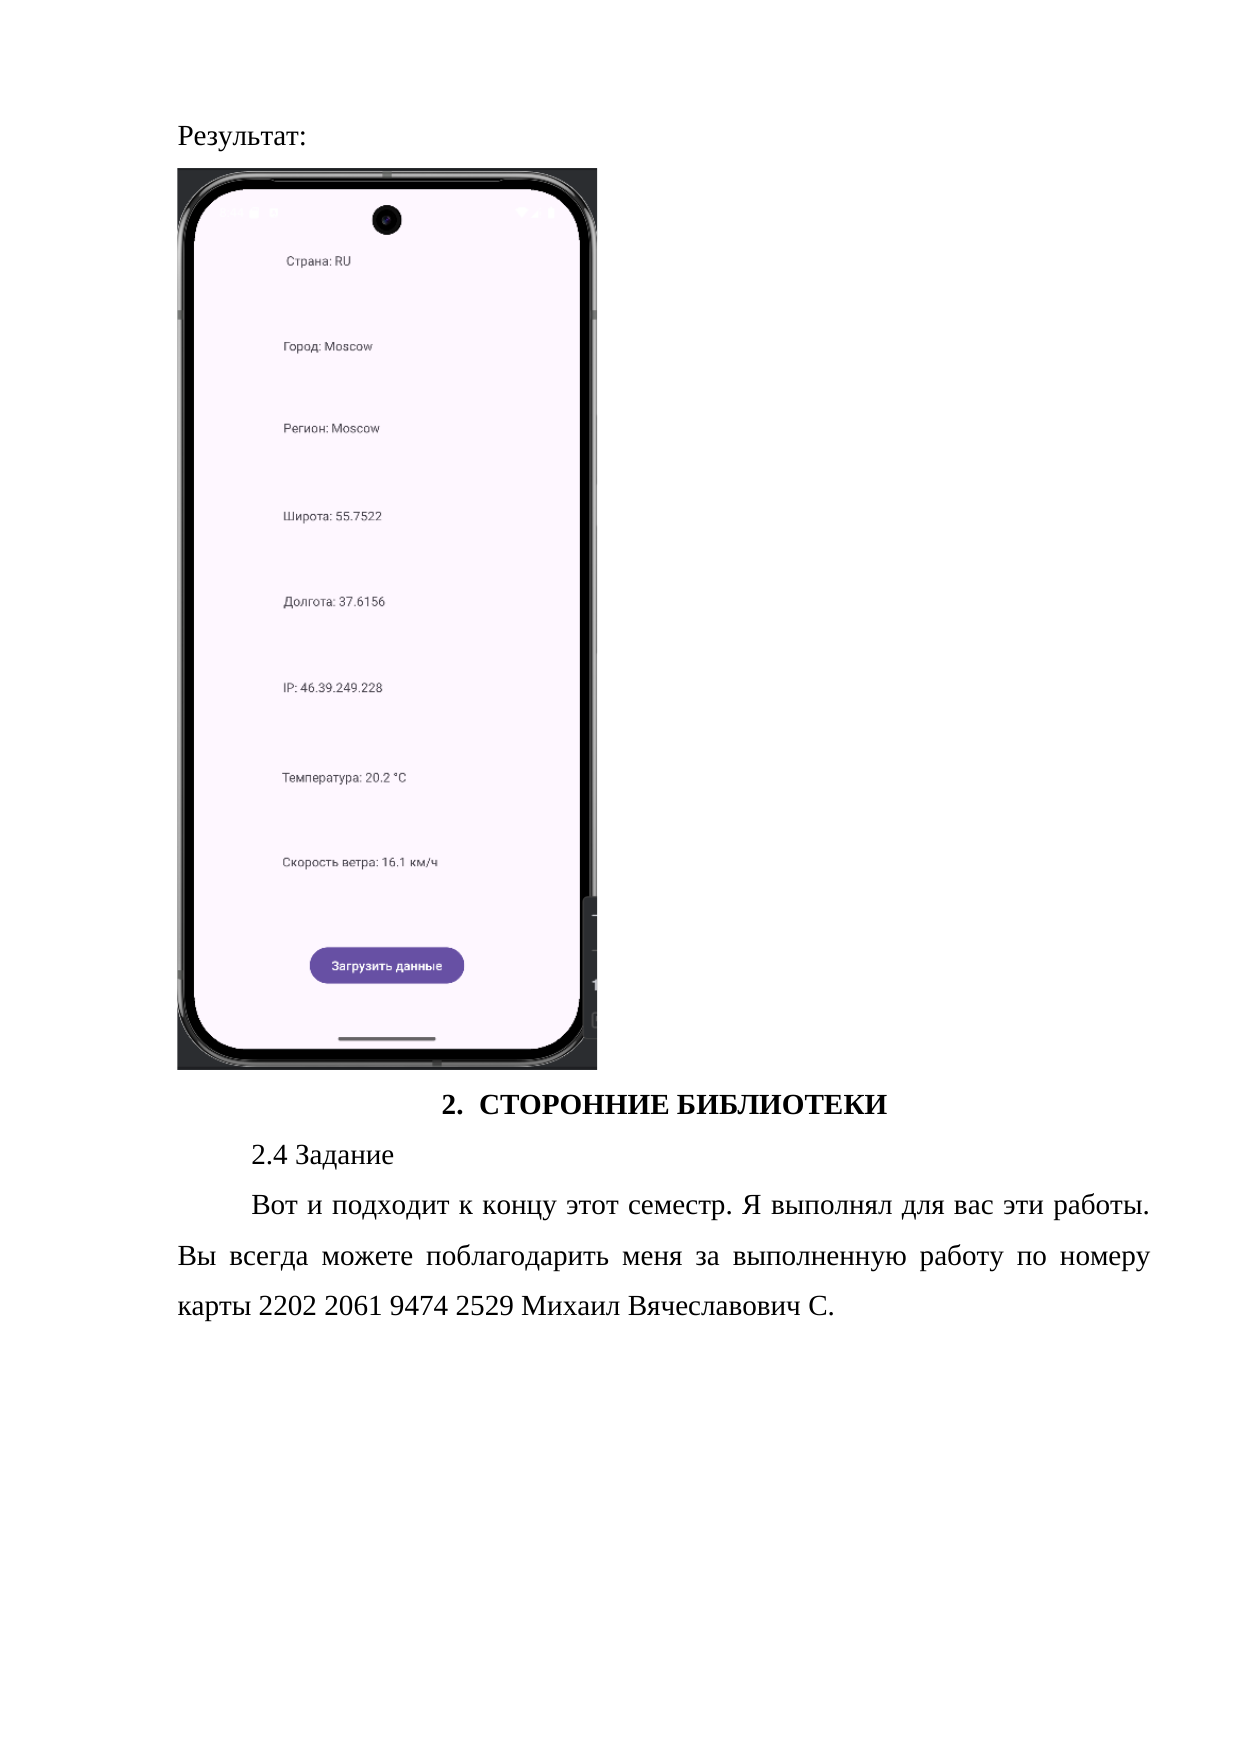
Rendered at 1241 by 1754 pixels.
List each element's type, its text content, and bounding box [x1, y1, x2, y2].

text Результат: [177, 118, 1152, 152]
picture [177, 168, 598, 1070]
text Вот и подходит к концу этот семестр. Я выполнял для вас эти работы. Вы всегда можете поблагодарить меня за выполненную работу по номеру карты 2202 2061 9474 2529 Михаил Вячеславович С. [177, 1187, 1152, 1322]
text СТОРОННИЕ БИБЛИОТЕКИ [177, 1087, 1152, 1120]
text 2.4 Задание [177, 1137, 1152, 1171]
